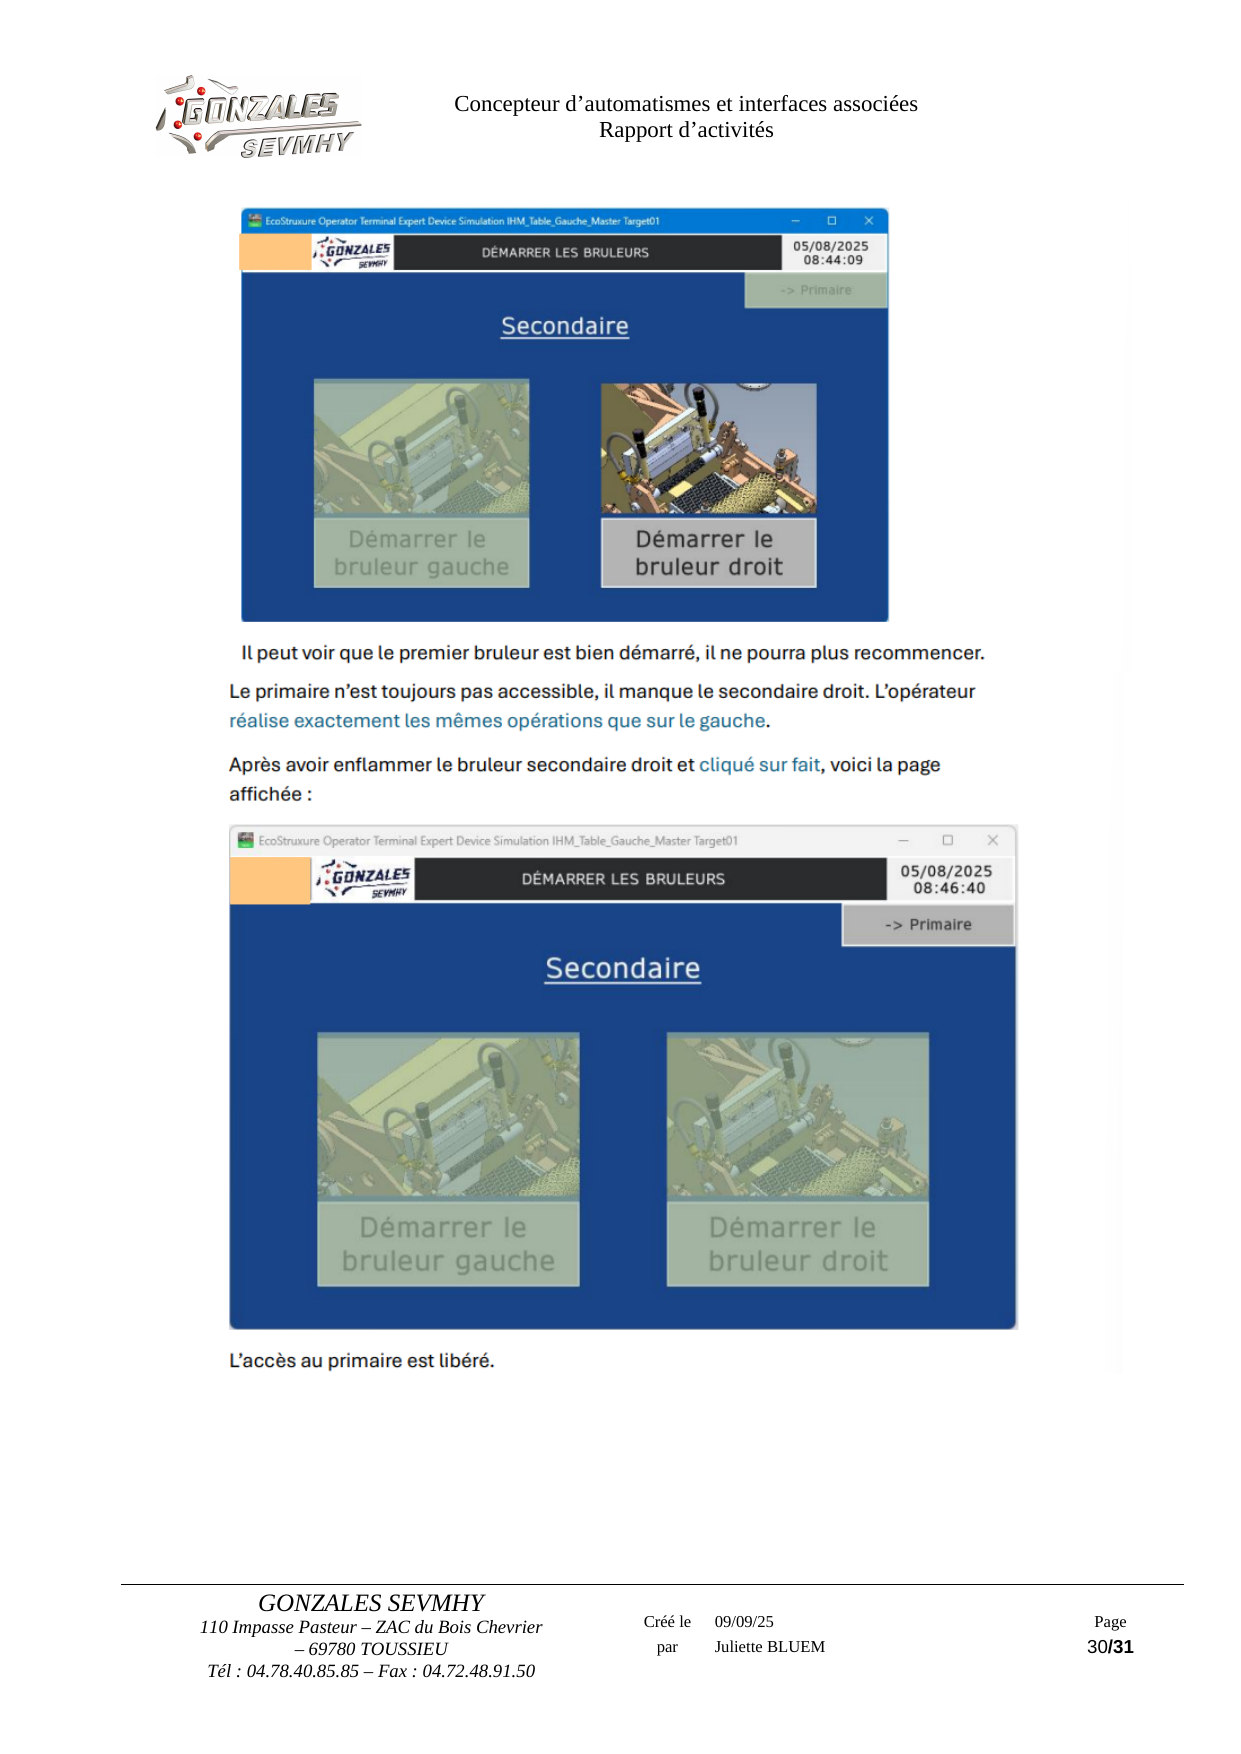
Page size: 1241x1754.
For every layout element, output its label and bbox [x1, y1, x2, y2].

picture [155, 75, 362, 158]
picture [118, 195, 1131, 1374]
